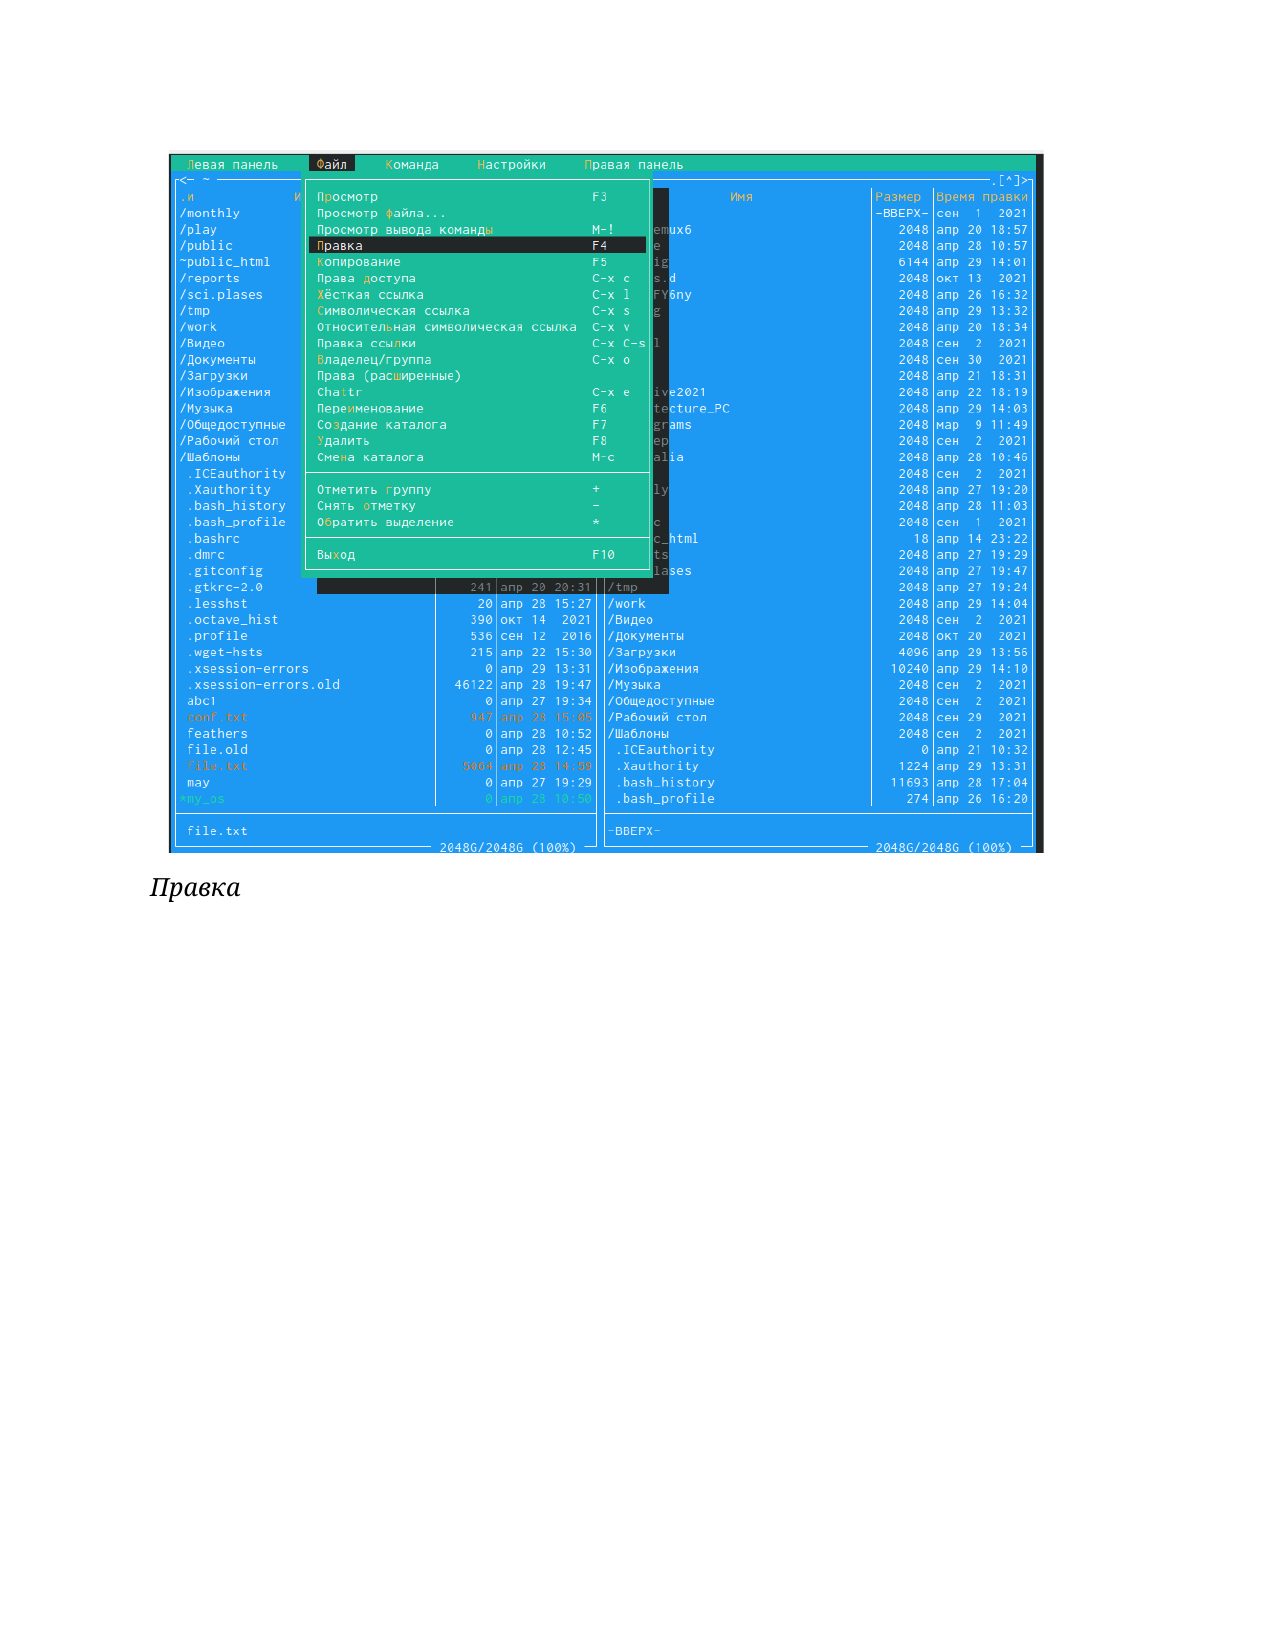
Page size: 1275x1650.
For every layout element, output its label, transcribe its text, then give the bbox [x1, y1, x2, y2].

picture [168, 150, 1044, 853]
text Правка [150, 874, 1125, 903]
